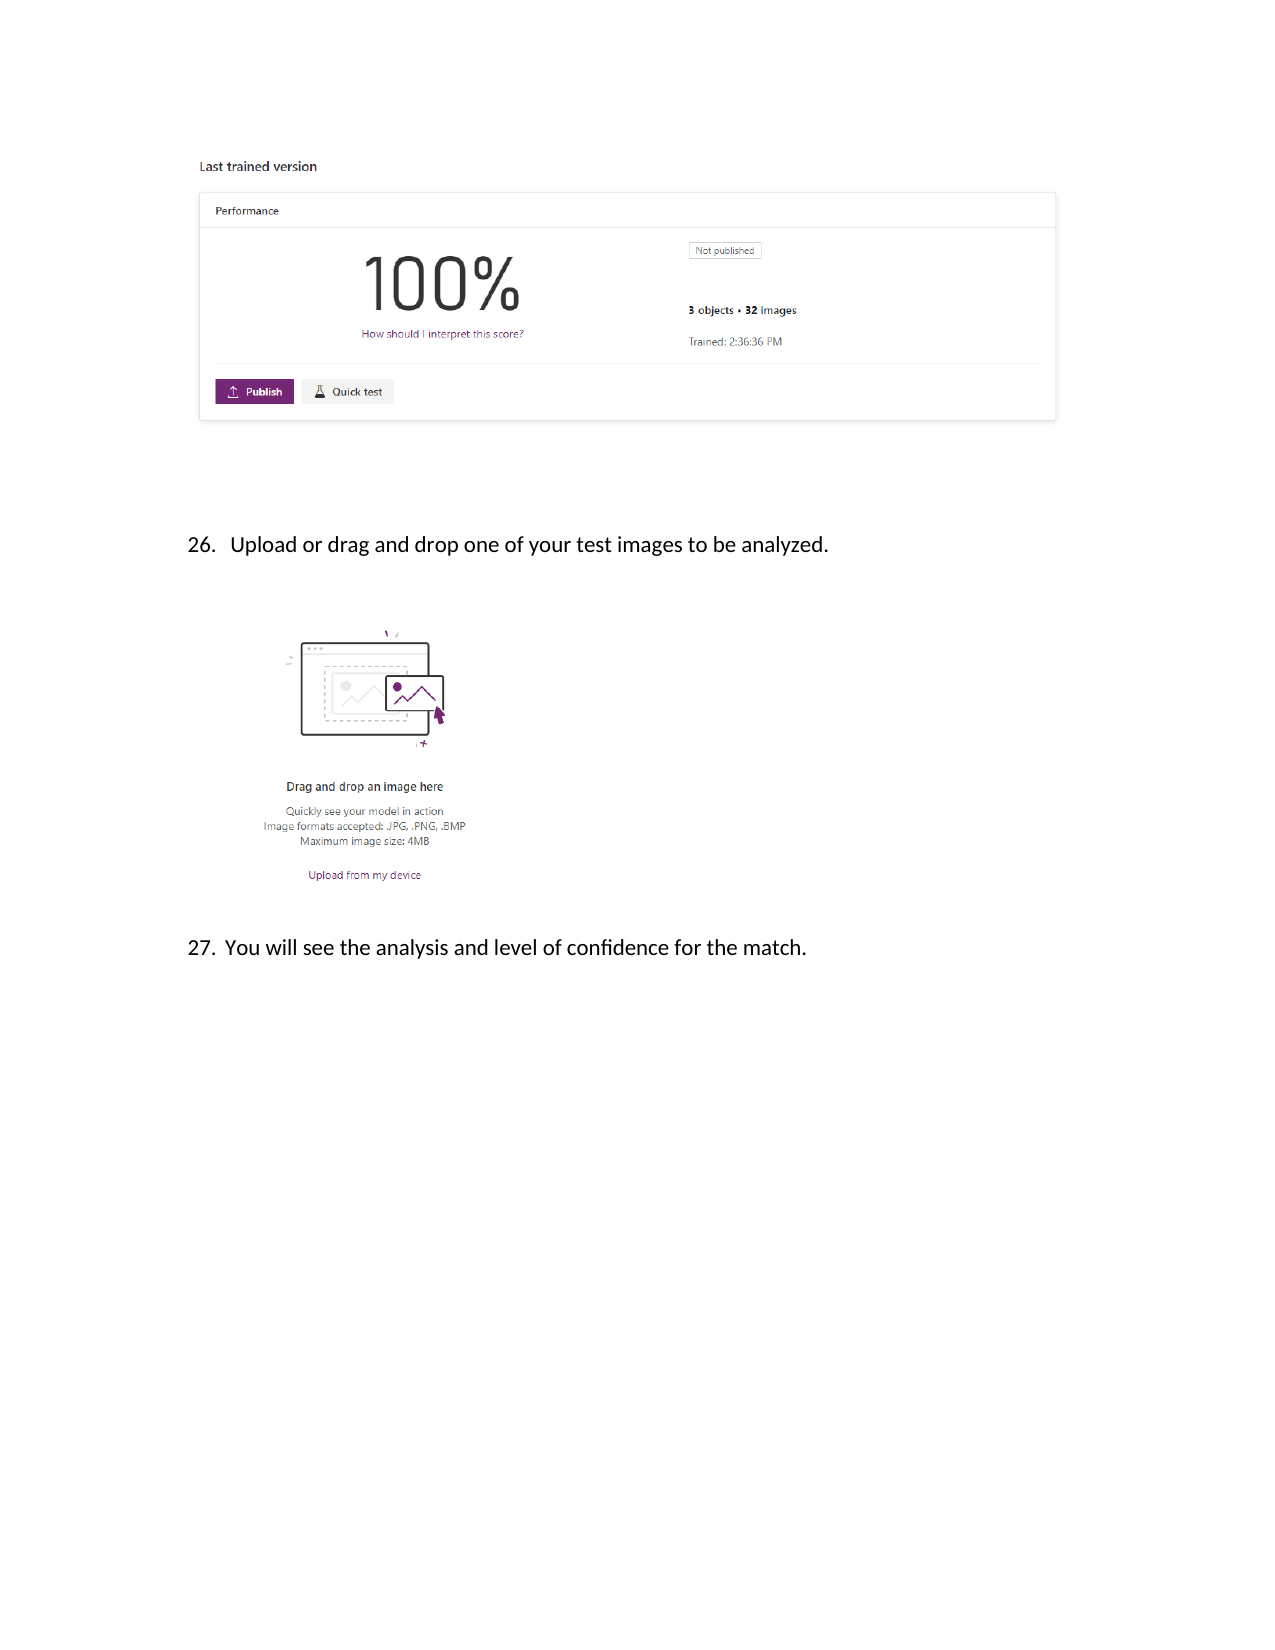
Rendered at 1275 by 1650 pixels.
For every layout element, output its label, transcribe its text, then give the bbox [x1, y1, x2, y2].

list You will see the analysis and level of confidence for the match. [187, 933, 1125, 961]
picture [187, 150, 1066, 465]
picture [225, 591, 517, 901]
